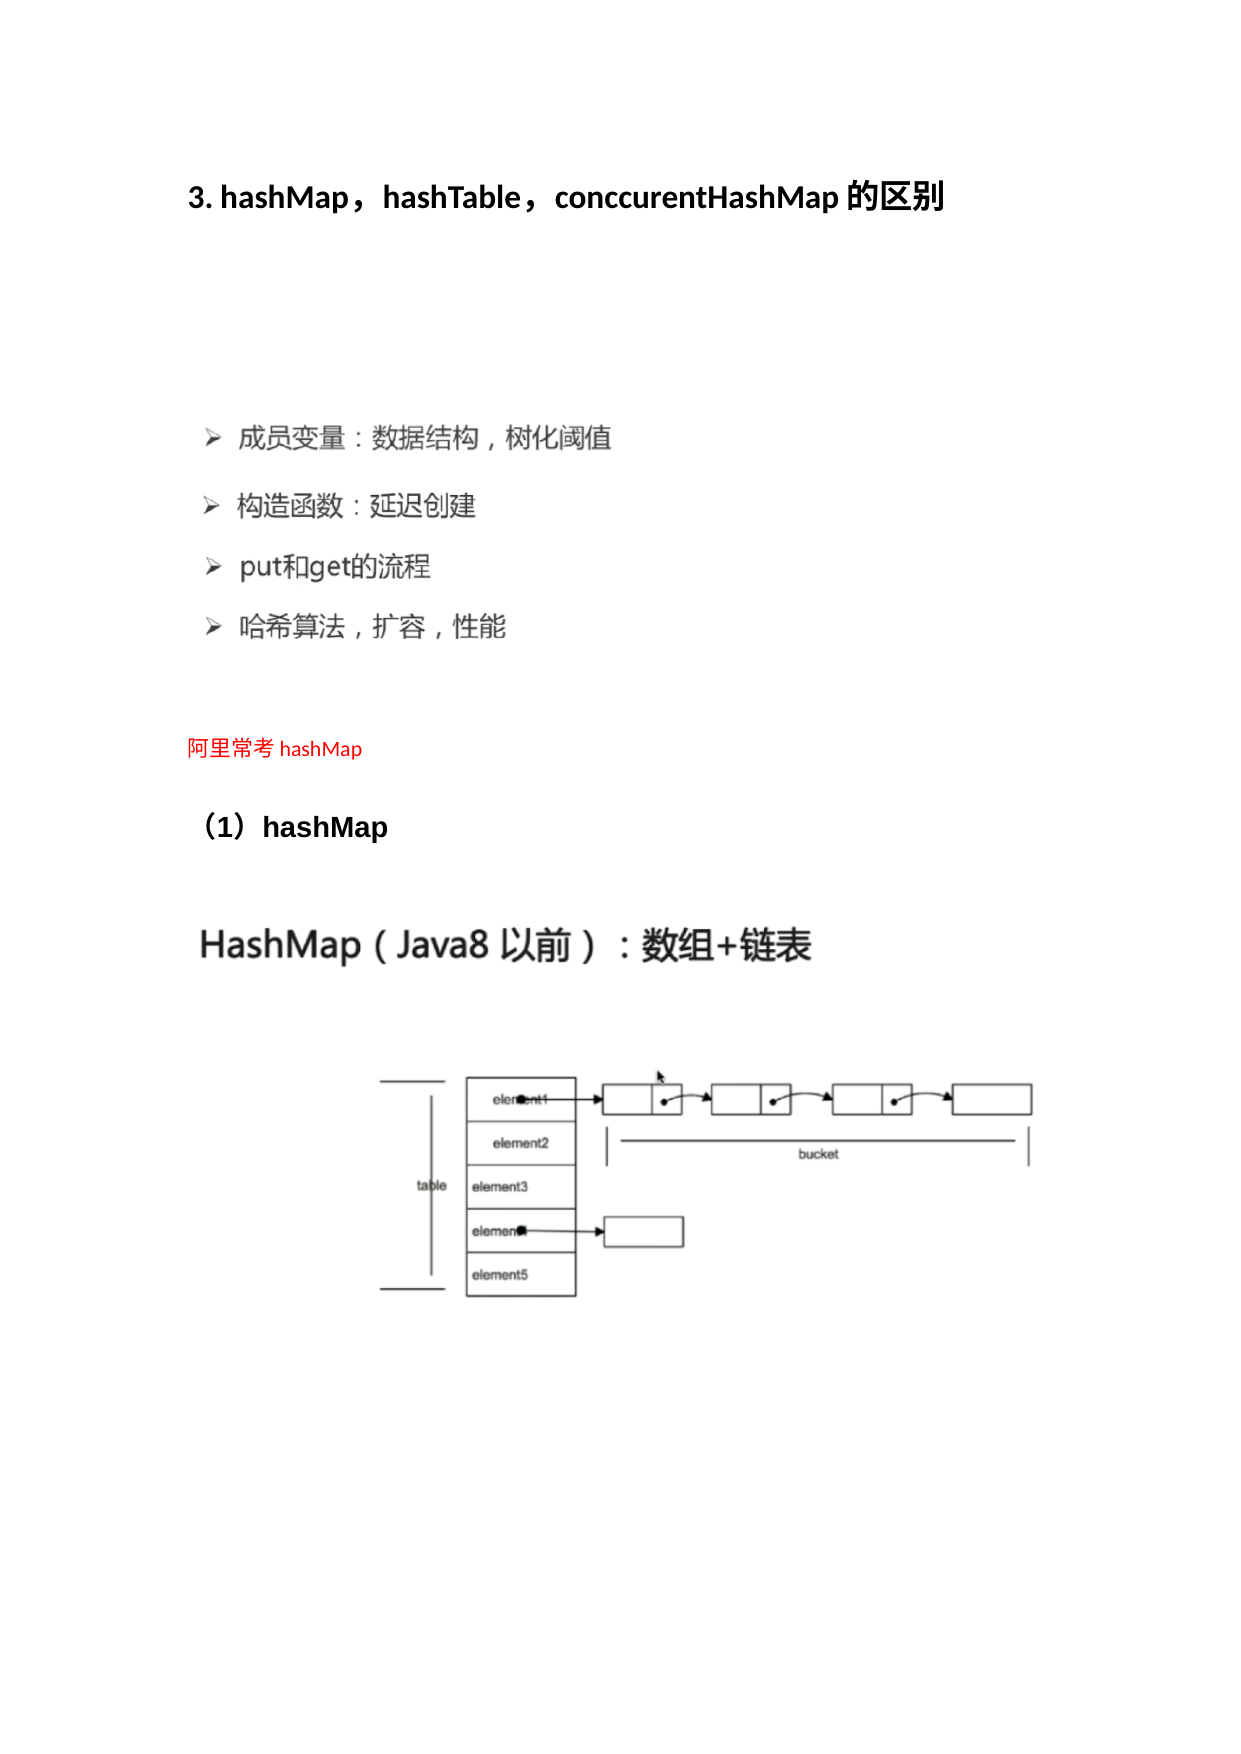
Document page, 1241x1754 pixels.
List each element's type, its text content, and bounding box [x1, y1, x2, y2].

picture [187, 910, 1052, 1305]
picture [187, 414, 650, 651]
subtitle （1）hashMap [187, 792, 1053, 857]
text 阿里常考hashMap [187, 731, 1053, 763]
subtitle hashMap，hashTable，conccurentHashMap的区别 [187, 162, 1053, 674]
